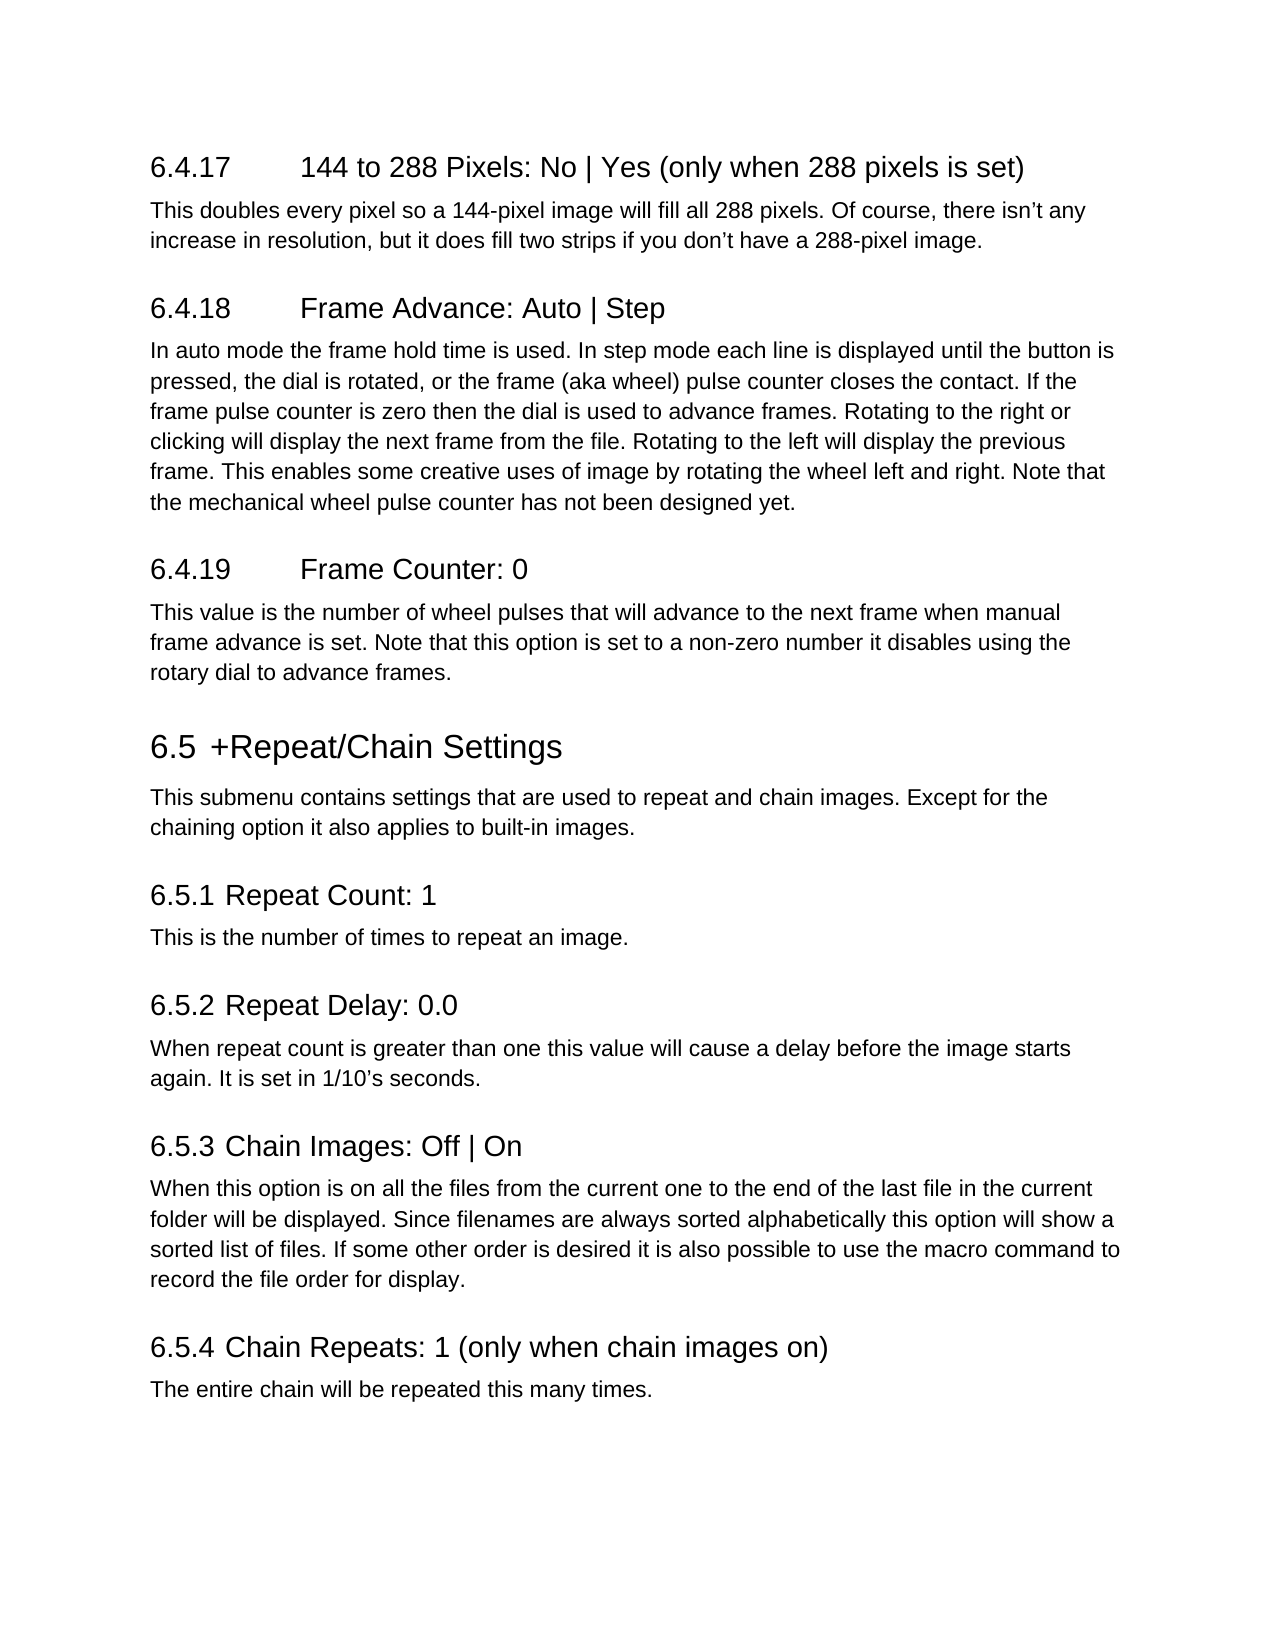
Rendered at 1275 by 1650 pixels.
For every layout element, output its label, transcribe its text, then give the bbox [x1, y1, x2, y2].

subtitle Repeat Count: 1 [150, 877, 1125, 911]
subtitle Chain Images: Off | On [150, 1128, 1125, 1162]
subtitle Frame Advance: Auto | Step [150, 291, 1125, 324]
text This is the number of times to repeat an image. [150, 924, 1125, 951]
subtitle +Repeat/Chain Settings [150, 727, 1125, 766]
subtitle Repeat Delay: 0.0 [150, 988, 1125, 1021]
text In auto mode the frame hold time is used. In step mode each line is displayed until the button is pressed, the dial is rotated, or the frame (aka wheel) pulse counter closes the contact. If the frame pulse counter is zero then the dial is used to advance frames. Rotating to the right or clicking will display the next frame from the file. Rotating to the left will display the previous frame. This enables some creative uses of image by rotating the wheel left and right. Note that the mechanical wheel pulse counter has not been designed yet. [150, 337, 1125, 515]
subtitle Frame Counter: 0 [150, 552, 1125, 586]
subtitle 144 to 288 Pixels: No | Yes (only when 288 pixels is set) [150, 150, 1125, 183]
text This value is the number of wheel pulses that will advance to the next frame when manual frame advance is set. Note that this option is set to a non-zero number it disables using the rotary dial to advance frames. [150, 599, 1125, 686]
subtitle Chain Repeats: 1 (only when chain images on) [150, 1329, 1125, 1363]
text When repeat count is greater than one this value will cause a delay before the image starts again. It is set in 1/10’s seconds. [150, 1035, 1125, 1091]
text When this option is on all the files from the current one to the end of the last file in the current folder will be displayed. Since filenames are always sorted alphabetically this option will show a sorted list of files. If some other order is desired it is also possible to use the macro command to record the file order for display. [150, 1175, 1125, 1292]
text This submenu contains settings that are used to repeat and chain images. Except for the chaining option it also applies to built-in images. [150, 784, 1125, 840]
text The entire chain will be repeated this many times. [150, 1376, 1125, 1403]
text This doubles every pixel so a 144-pixel image will fill all 288 pixels. Of course, there isn’t any increase in resolution, but it does fill two strips if you don’t have a 288-pixel image. [150, 197, 1125, 253]
